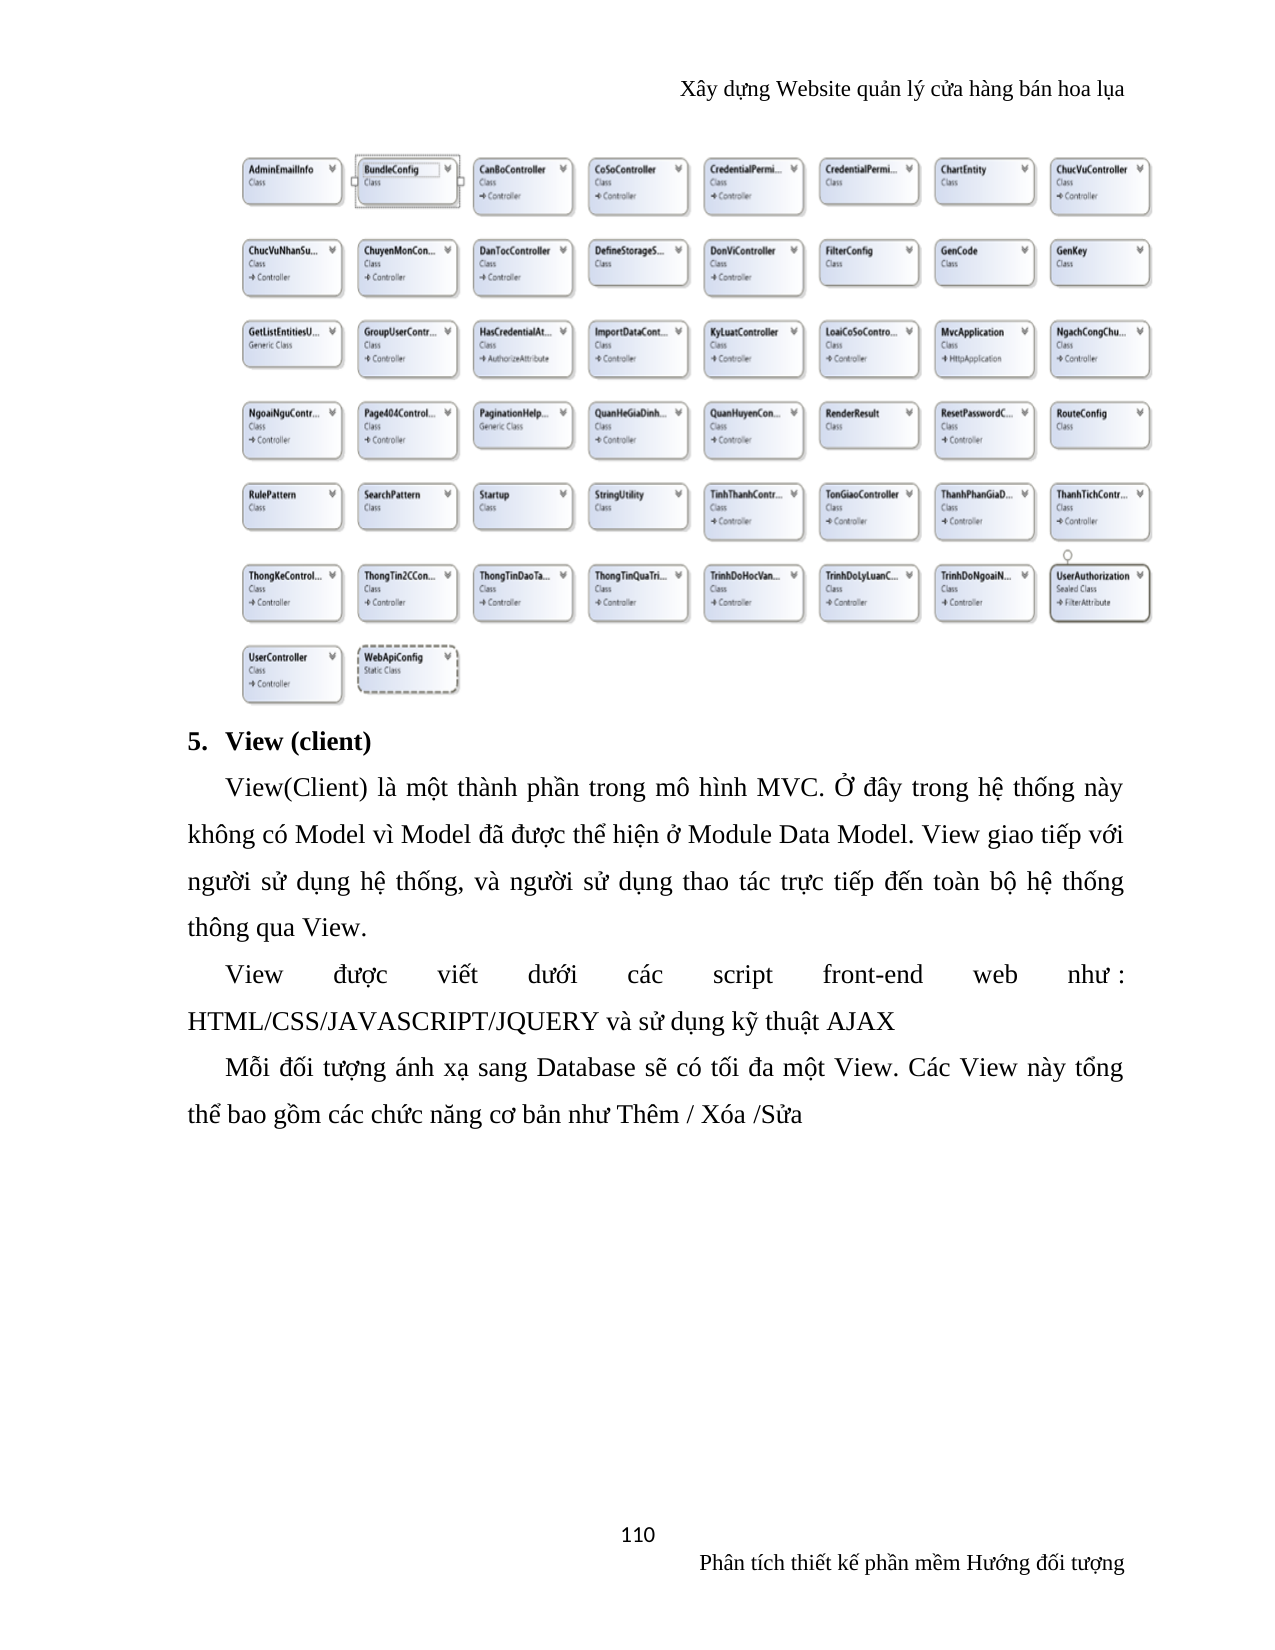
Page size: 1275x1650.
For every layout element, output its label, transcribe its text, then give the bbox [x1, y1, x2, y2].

list View (client) [187, 725, 1125, 756]
picture [225, 150, 1201, 711]
list View được viết dưới các script front-end web như : HTML/CSS/JAVASCRIPT/JQUERY và sử dụng kỹ thuật AJAX [187, 958, 1125, 1036]
list Mỗi đối tượng ánh xạ sang Database sẽ có tối đa một View. Các View này tổng thể bao gồm các chức năng cơ bản như Thêm / Xóa /Sửa [187, 1051, 1125, 1129]
list View(Client) là một thành phần trong mô hình MVC. Ở đây trong hệ thống này không có Model vì Model đã được thể hiện ở Module Data Model. View giao tiếp với người sử dụng hệ thống, và người sử dụng thao tác trực tiếp đến toàn bộ hệ thống thông qua View. [187, 771, 1125, 943]
